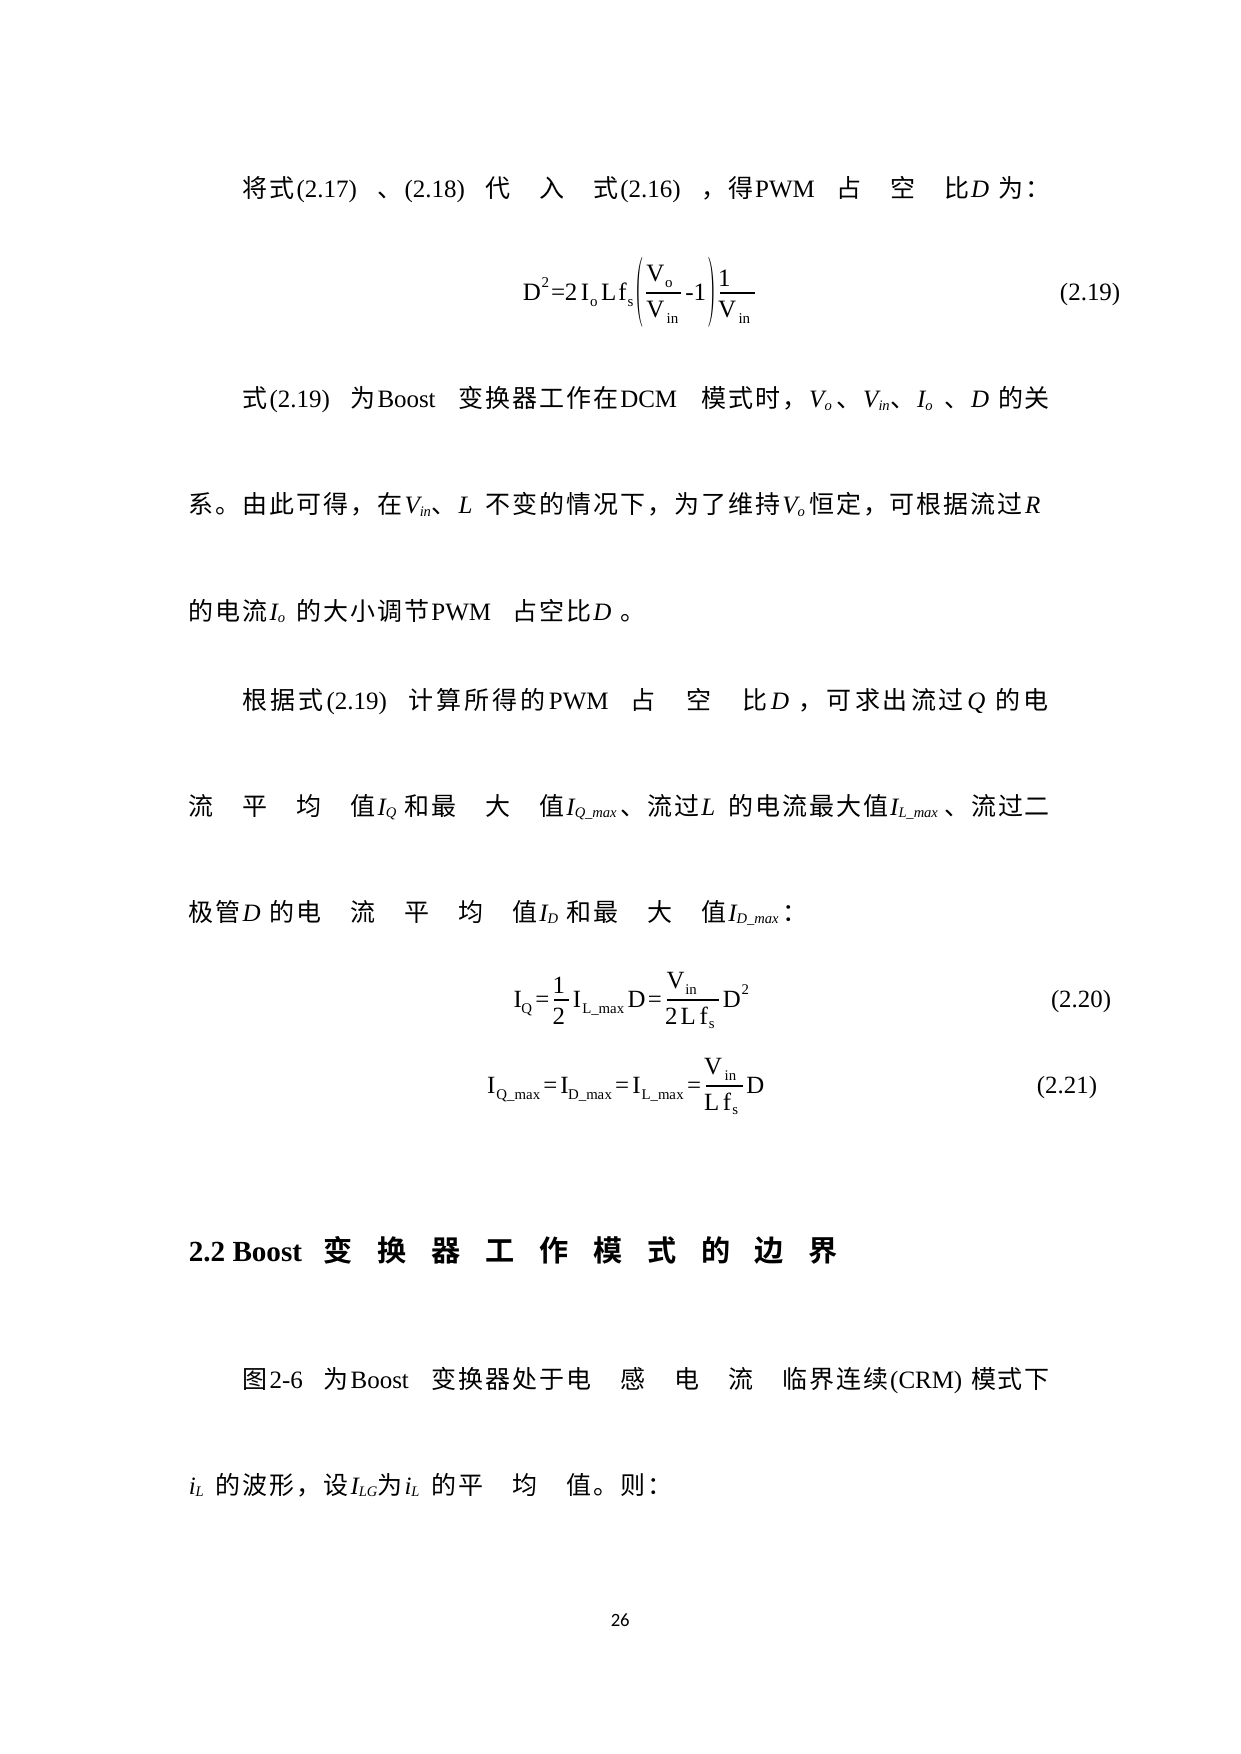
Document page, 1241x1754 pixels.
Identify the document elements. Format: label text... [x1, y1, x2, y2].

text 式(2.19)为Boost变换器工作在DCM模式时，Vo、Vin、Io、D的关系。由此可得，在Vin、L不变的情况下，为了维持Vo恒定，可根据流过R的电流Io的大小调节PWM占空比D。 [188, 361, 1052, 645]
text 将式(2.17)、(2.18)代 入 式(2.16)，得PWM占 空 比D为： [188, 151, 1052, 222]
text 根据式(2.19)计算所得的PWM占 空 比D，可求出流过Q的电 流 平 均 值IQ和最 大 值IQ_max、流过L的电流最大值IL_max、流过二极管D的电 流 平 均 值ID和最 大 值ID_max： [188, 663, 1052, 946]
text 图2-6为Boost变换器处于电 感 电 流 临界连续(CRM)模式下iL的波形，设ILG为iL的平 均 值。则： [188, 1342, 1052, 1519]
subtitle 2.2 Boost变换器工作模式的边界 [188, 1213, 1052, 1284]
